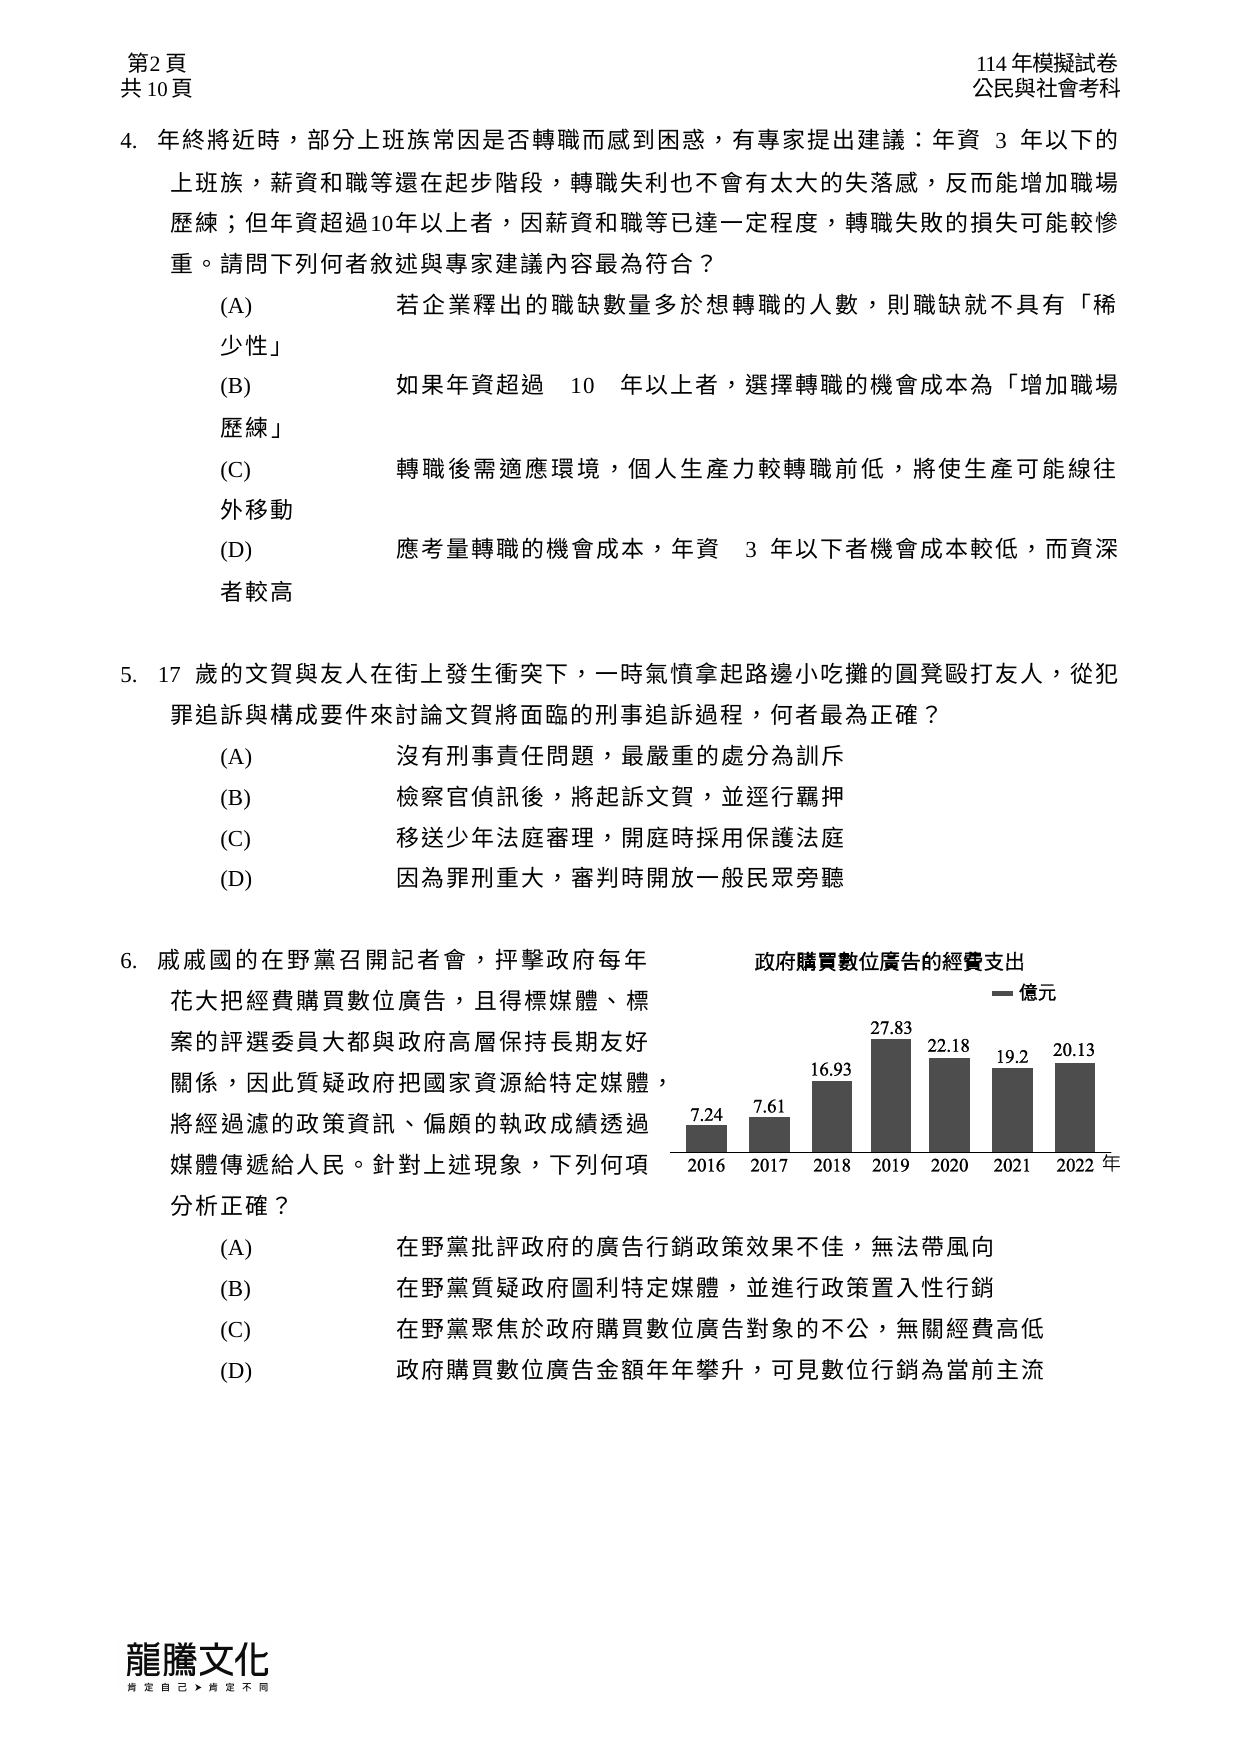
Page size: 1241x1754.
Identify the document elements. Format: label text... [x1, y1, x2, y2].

text (D) 因為罪刑重大，審判時開放一般民眾旁聽 [195, 856, 1120, 897]
text (C) 轉職後需適應環境，個人生產力較轉職前低，將使生產可能線往外移動 [195, 447, 1120, 529]
text 5. 17歲的文賀與友人在街上發生衝突下，一時氣憤拿起路邊小吃攤的圓凳毆打友人，從犯罪追訴與構成要件來討論文賀將面臨的刑事追訴過程，何者最為正確？ [120, 652, 1120, 734]
text (A) 在野黨批評政府的廣告行銷政策效果不佳，無法帶風向 [195, 1225, 1120, 1266]
text (D) 政府購買數位廣告金額年年攀升，可見數位行銷為當前主流 [195, 1348, 1120, 1389]
text (A) 若企業釋出的職缺數量多於想轉職的人數，則職缺就不具有「稀少性」 [195, 283, 1120, 365]
text (D) 應考量轉職的機會成本，年資3年以下者機會成本較低，而資深者較高 [195, 529, 1120, 611]
text 4. 年終將近時，部分上班族常因是否轉職而感到困惑，有專家提出建議：年資3年以下的上班族，薪資和職等還在起步階段，轉職失利也不會有太大的失落感，反而能增加職場歷練；但年資超過10年以上者，因薪資和職等已達一定程度，轉職失敗的損失可能較慘重。請問下列何者敘述與專家建議內容最為符合？ [120, 119, 1120, 283]
text 6. 戚戚國的在野黨召開記者會，抨擊政府每年花大把經費購買數位廣告，且得標媒體、標案的評選委員大都與政府高層保持長期友好關係，因此質疑政府把國家資源給特定媒體，將經過濾的政策資訊、偏頗的執政成績透過媒體傳遞給人民。針對上述現象，下列何項分析正確？ [120, 938, 1120, 1225]
text (B) 檢察官偵訊後，將起訴文賀，並逕行羈押 [195, 774, 1120, 816]
text (C) 移送少年法庭審理，開庭時採用保護法庭 [195, 816, 1120, 856]
text (C) 在野黨聚焦於政府購買數位廣告對象的不公，無關經費高低 [195, 1307, 1120, 1348]
text (B) 如果年資超過10年以上者，選擇轉職的機會成本為「增加職場歷練」 [195, 365, 1120, 447]
picture [118, 1640, 273, 1695]
text (A) 沒有刑事責任問題，最嚴重的處分為訓斥 [195, 734, 1120, 774]
text (B) 在野黨質疑政府圖利特定媒體，並進行政策置入性行銷 [195, 1266, 1120, 1307]
